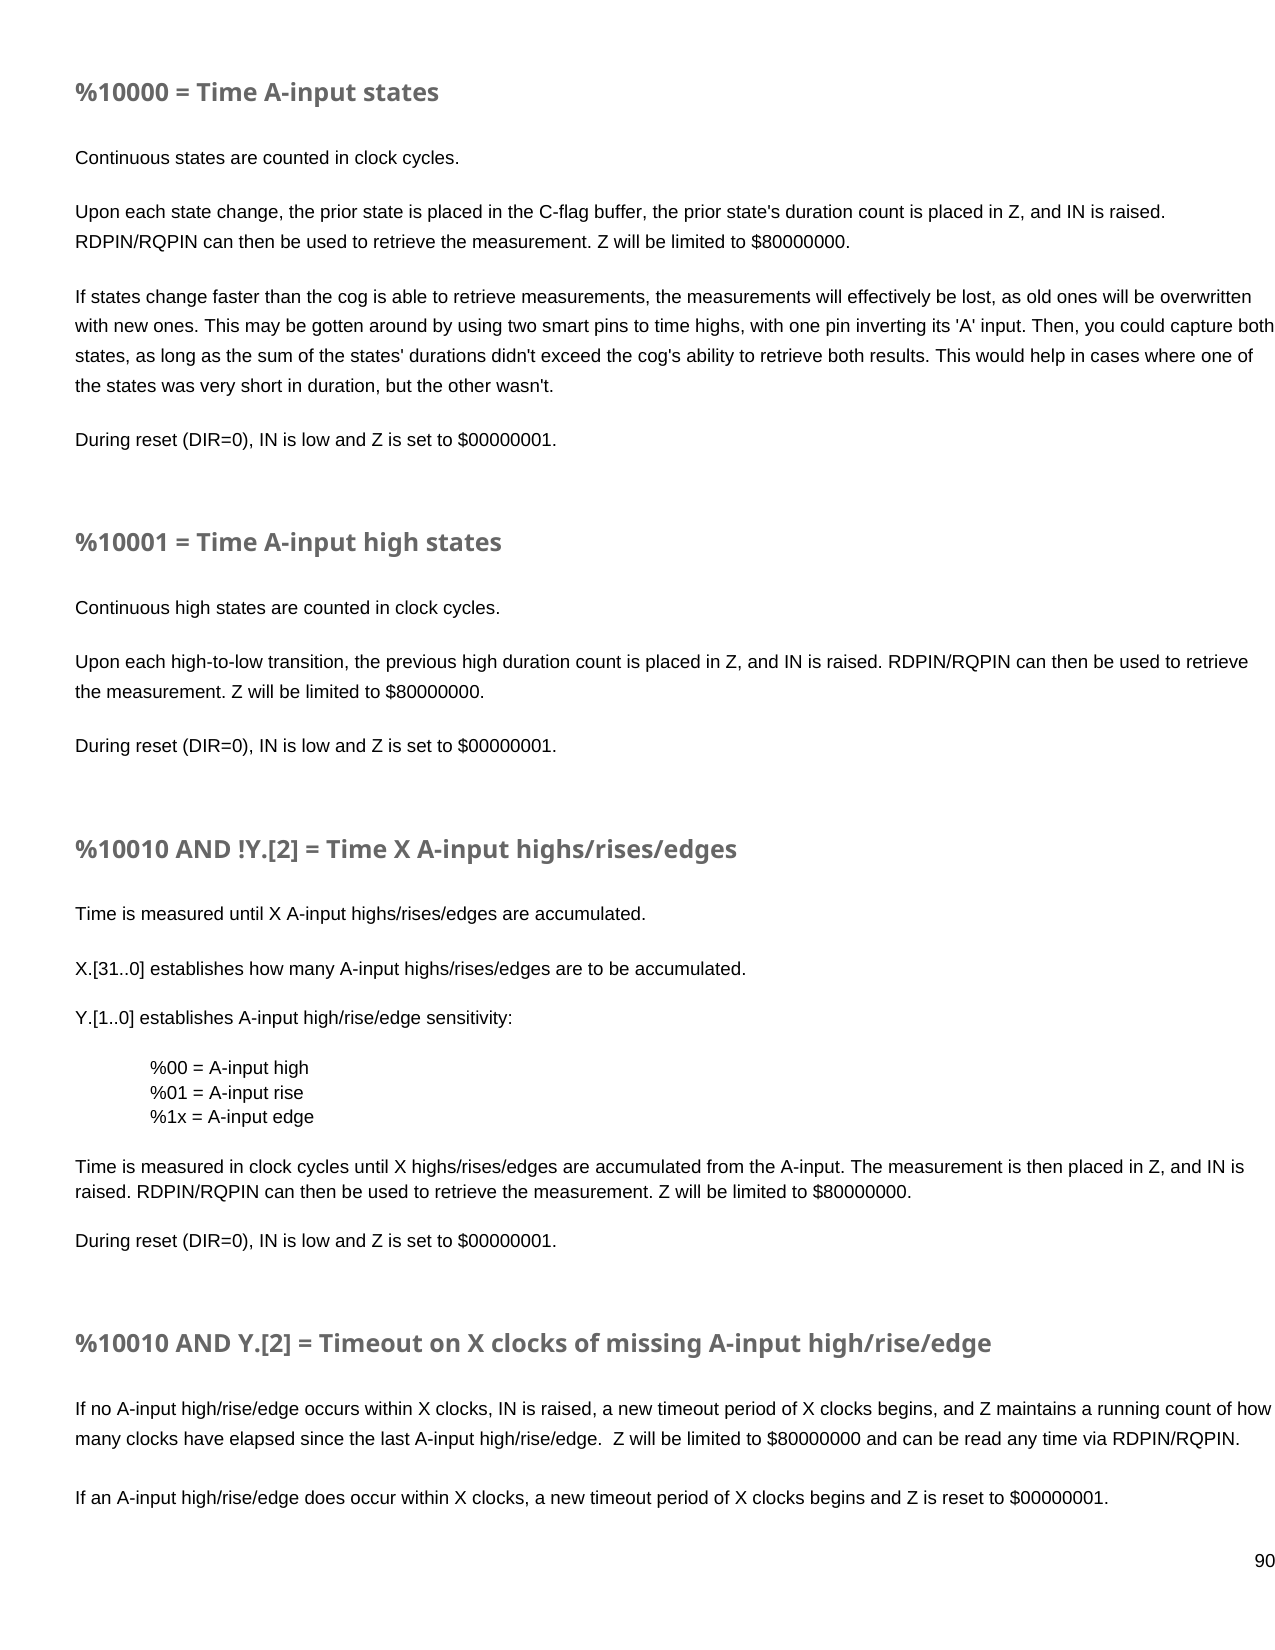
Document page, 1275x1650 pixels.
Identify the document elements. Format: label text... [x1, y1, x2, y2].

text Time is measured in clock cycles until X highs/rises/edges are accumulated from the A-input. The measurement is then placed in Z, and IN is raised. RDPIN/RQPIN can then be used to retrieve the measurement. Z will be limited to $80000000. [75, 1156, 1275, 1202]
subtitle %10010 AND Y.[2] = Timeout on X clocks of missing A-input high/rise/edge [75, 1326, 1275, 1360]
text During reset (DIR=0), IN is low and Z is set to $00000001. [75, 429, 1275, 451]
text X.[31..0] establishes how many A-input highs/rises/edges are to be accumulated. [75, 957, 1275, 979]
subtitle %10000 = Time A-input states [75, 75, 1275, 109]
text Time is measured until X A-input highs/rises/edges are accumulated. [75, 903, 1275, 924]
text Continuous states are counted in clock cycles. [75, 147, 1275, 168]
text %01 = A-input rise [150, 1081, 1275, 1103]
text During reset (DIR=0), IN is low and Z is set to $00000001. [75, 735, 1275, 757]
text If an A-input high/rise/edge does occur within X clocks, a new timeout period of X clocks begins and Z is reset to $00000001. [75, 1487, 1275, 1508]
subtitle %10010 AND !Y.[2] = Time X A-input highs/rises/edges [75, 831, 1275, 865]
text Y.[1..0] establishes A-input high/rise/edge sensitivity: [75, 1007, 1275, 1029]
text If states change faster than the cog is able to retrieve measurements, the measurements will effectively be lost, as old ones will be overwritten with new ones. This may be gotten around by using two smart pins to time highs, with one pin inverting its 'A' input. Then, you could capture both states, as long as the sum of the states' durations didn't exceed the cog's ability to retrieve both results. This would help in cases where one of the states was very short in duration, but the other wasn't. [75, 285, 1275, 396]
text If no A-input high/rise/edge occurs within X clocks, IN is raised, a new timeout period of X clocks begins, and Z maintains a running count of how many clocks have elapsed since the last A-input high/rise/edge. Z will be limited to $80000000 and can be read any time via RDPIN/RQPIN. [75, 1398, 1275, 1449]
subtitle %10001 = Time A-input high states [75, 525, 1275, 559]
text During reset (DIR=0), IN is low and Z is set to $00000001. [75, 1230, 1275, 1252]
text Upon each state change, the prior state is placed in the C-flag buffer, the prior state's duration count is placed in Z, and IN is raised. RDPIN/RQPIN can then be used to retrieve the measurement. Z will be limited to $80000000. [75, 201, 1275, 252]
text Continuous high states are counted in clock cycles. [75, 597, 1275, 618]
text Upon each high-to-low transition, the previous high duration count is placed in Z, and IN is raised. RDPIN/RQPIN can then be used to retrieve the measurement. Z will be limited to $80000000. [75, 651, 1275, 702]
text %1x = A-input edge [150, 1106, 1275, 1128]
text %00 = A-input high [150, 1057, 1275, 1078]
